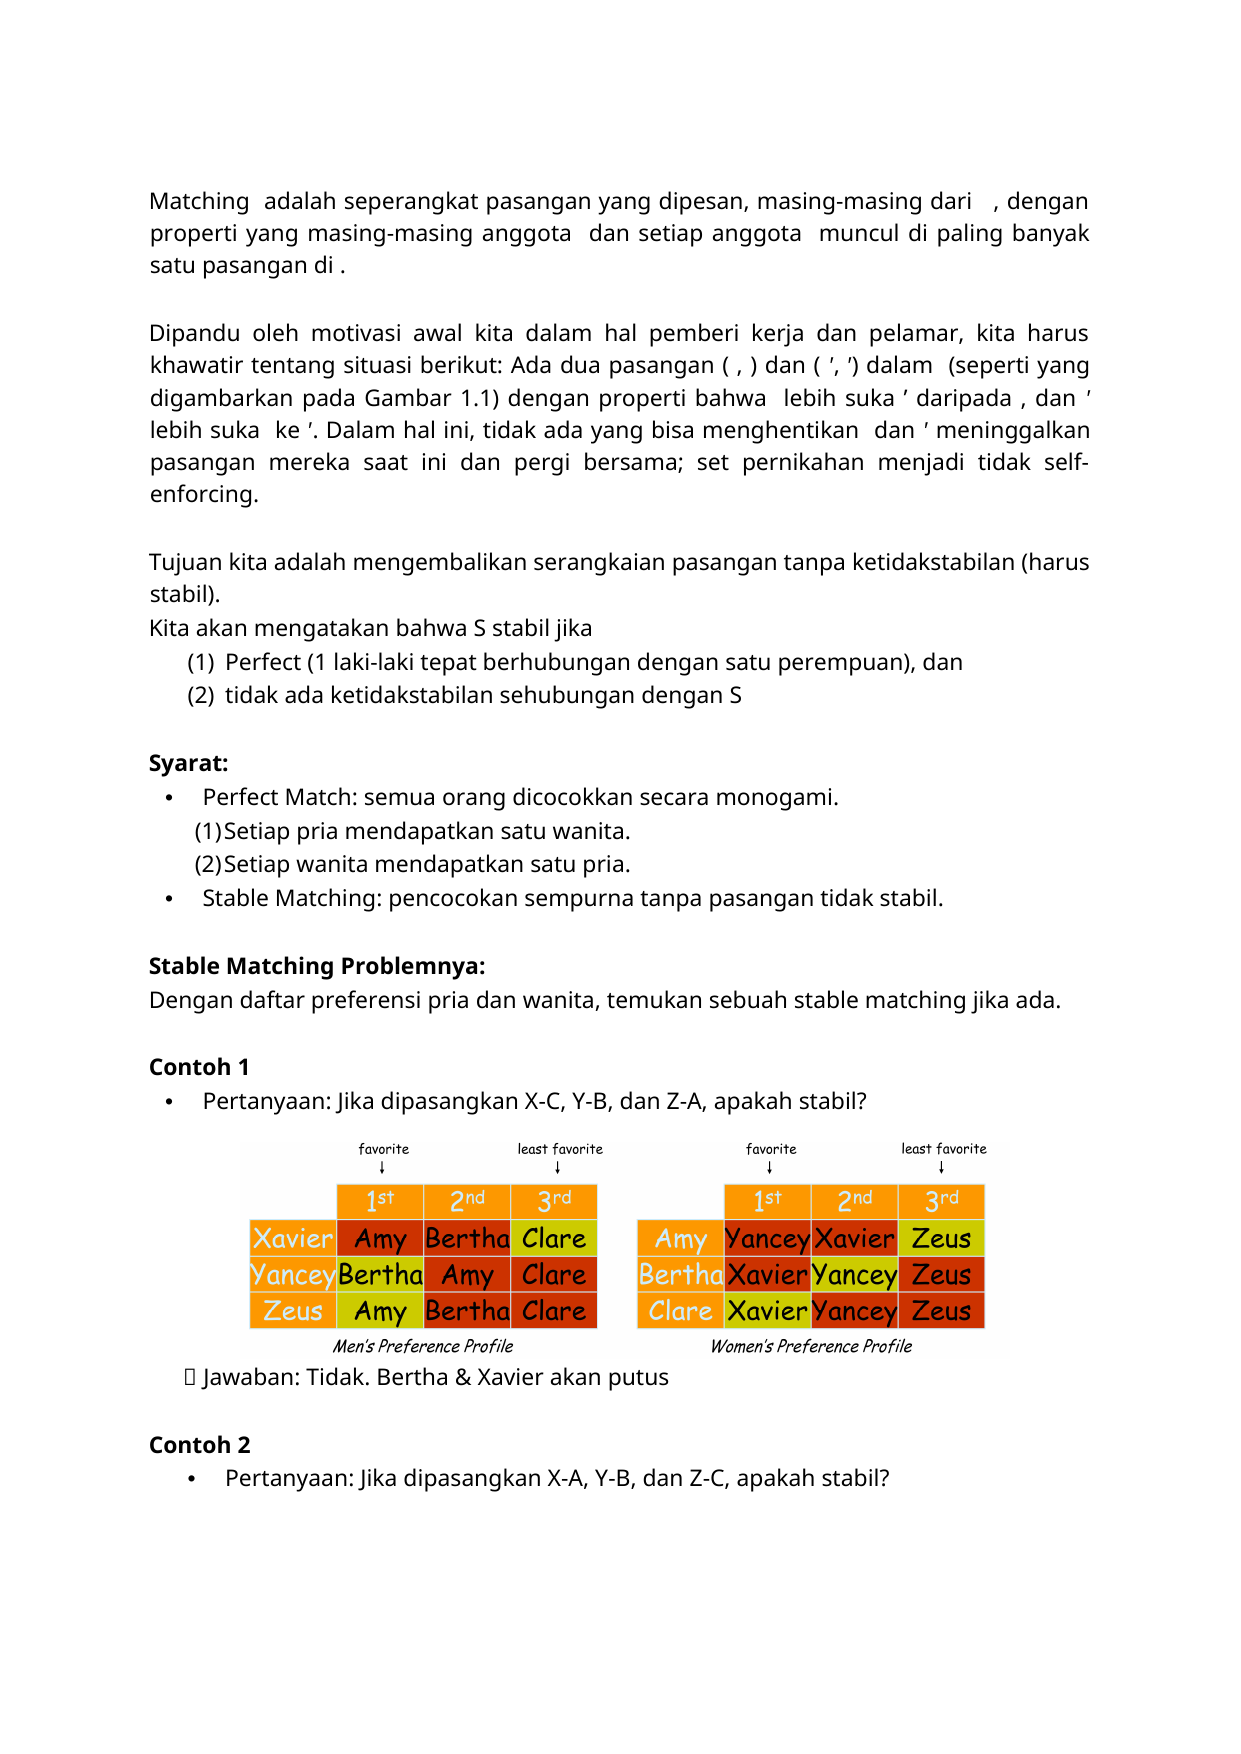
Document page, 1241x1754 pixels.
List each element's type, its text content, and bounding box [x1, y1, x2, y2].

list Setiap pria mendapatkan satu wanita. [194, 814, 1091, 846]
list Pertanyaan: Jika dipasangkan X-C, Y-B, dan Z-A, apakah stabil? [165, 1085, 1091, 1116]
text Contoh 1 [148, 1051, 1091, 1082]
list Stable Matching: pencocokan sempurna tanpa pasangan tidak stabil. [165, 882, 1091, 913]
text Syarat: [148, 747, 1091, 778]
text  Jawaban: Tidak. Bertha & Xavier akan putus [150, 1361, 1091, 1392]
list Perfect (1 laki-laki tepat berhubungan dengan satu perempuan), dan [187, 646, 1091, 677]
text Kita akan mengatakan bahwa S stabil jika [148, 612, 1091, 643]
text Contoh 2 [148, 1428, 1091, 1460]
text Matching adalah seperangkat pasangan yang dipesan, masing-masing dari , dengan properti yang masing-masing anggota dan setiap anggota muncul di paling banyak satu pasangan di . [148, 185, 1091, 281]
text Tujuan kita adalah mengembalikan serangkaian pasangan tanpa ketidakstabilan (harus stabil). [148, 546, 1091, 609]
list Setiap wanita mendapatkan satu pria. [194, 848, 1091, 880]
picture [240, 1118, 1010, 1359]
list tidak ada ketidakstabilan sehubungan dengan S [187, 679, 1091, 711]
text Dengan daftar preferensi pria dan wanita, temukan sebuah stable matching jika ada. [148, 984, 1091, 1015]
text Dipandu oleh motivasi awal kita dalam hal pemberi kerja dan pelamar, kita harus khawatir tentang situasi berikut: Ada dua pasangan ( , ) dan ( ′, ′) dalam (seperti yang digambarkan pada Gambar 1.1) dengan properti bahwa lebih suka ’ daripada , dan ′ lebih suka ke ′. Dalam hal ini, tidak ada yang bisa menghentikan dan ′ meninggalkan pasangan mereka saat ini dan pergi bersama; set pernikahan menjadi tidak self-enforcing. [148, 317, 1091, 509]
list Perfect Match: semua orang dicocokkan secara monogami. [165, 781, 1091, 812]
text Stable Matching Problemnya: [148, 950, 1091, 981]
list Pertanyaan: Jika dipasangkan X-A, Y-B, dan Z-C, apakah stabil? [187, 1462, 1091, 1493]
